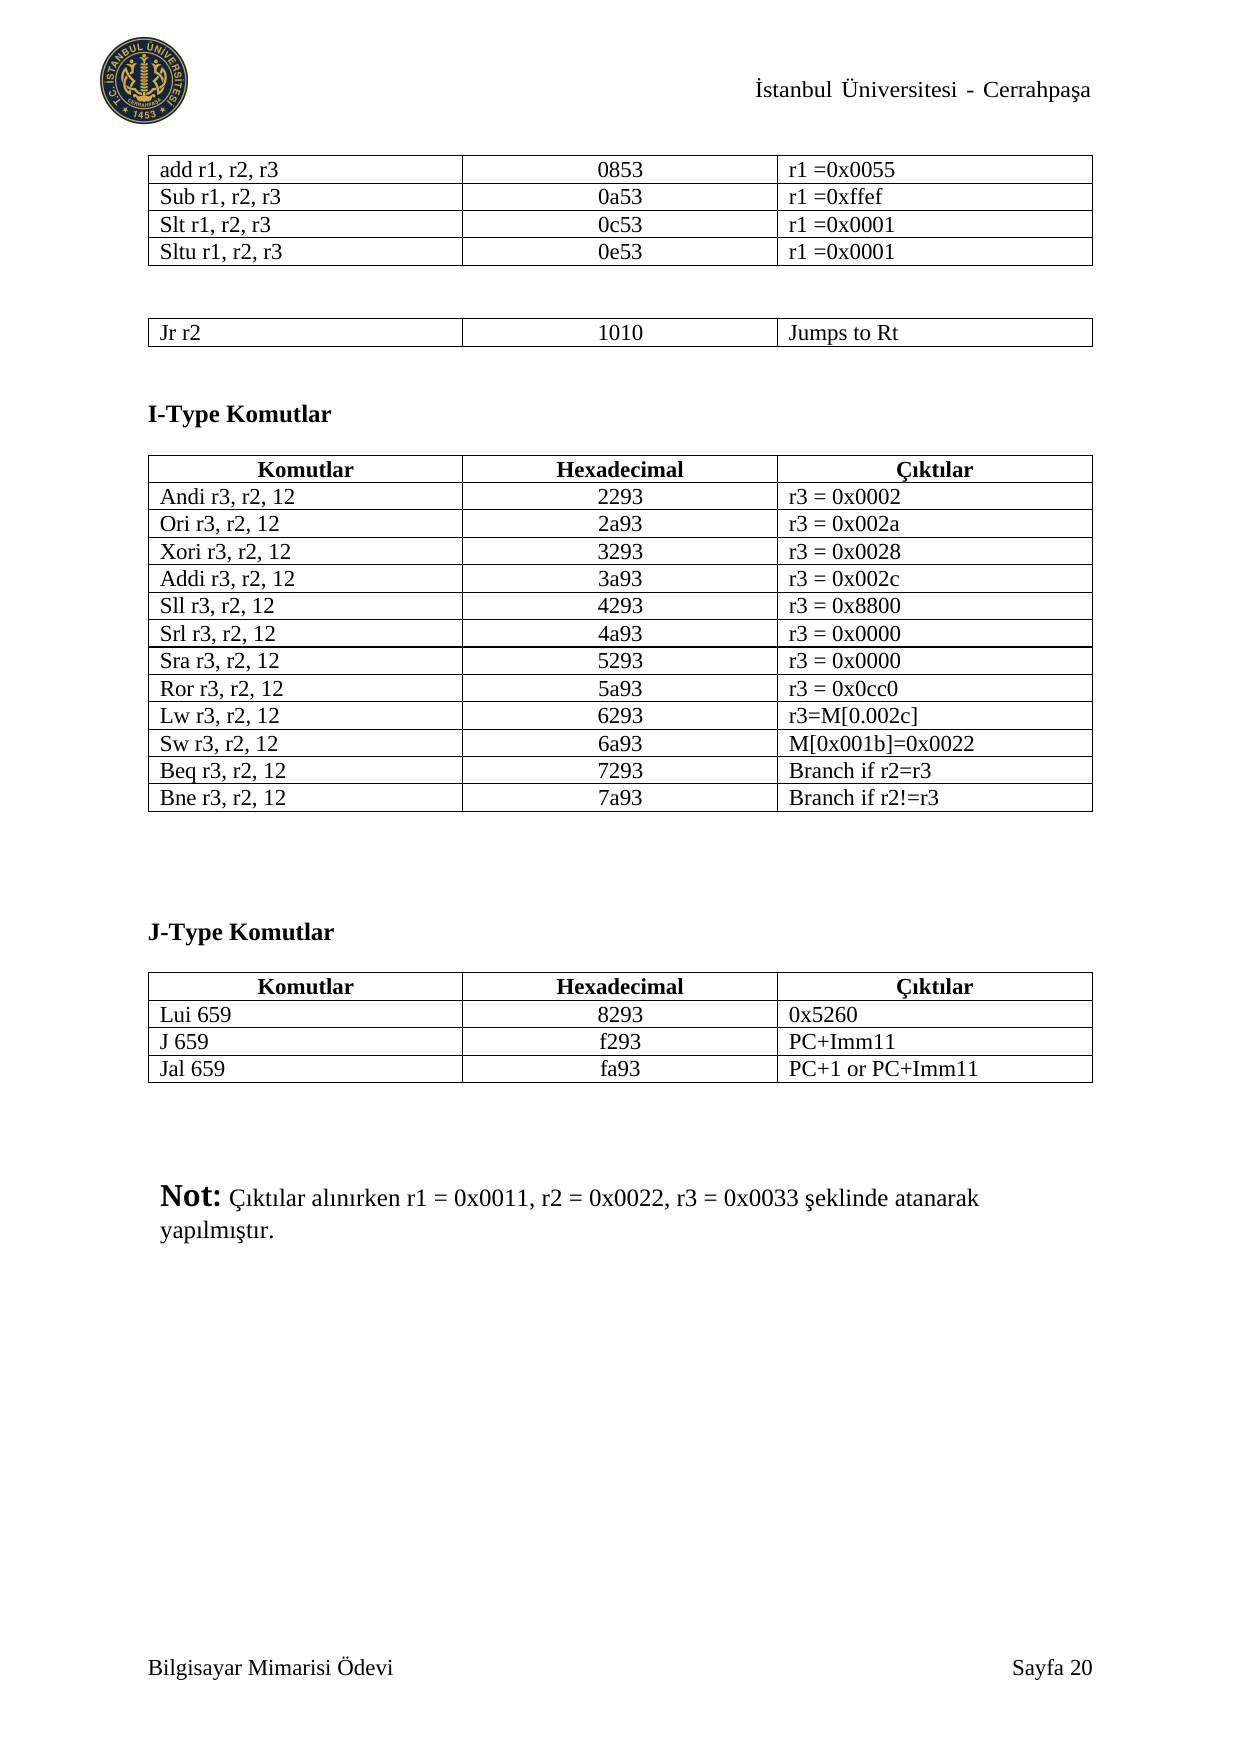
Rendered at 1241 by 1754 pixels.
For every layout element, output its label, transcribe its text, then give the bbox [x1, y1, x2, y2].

table_cell 5a93 [463, 675, 777, 701]
table_cell Ori r3, r2, 12 [149, 510, 462, 537]
table_cell r3 = 0x002c [778, 565, 1092, 592]
table_cell Beq r3, r2, 12 [149, 757, 462, 783]
table_cell Andi r3, r2, 12 [149, 483, 462, 509]
table_cell Branch if r2=r3 [778, 757, 1092, 783]
table_cell f293 [463, 1028, 777, 1054]
table_cell Srl r3, r2, 12 [149, 620, 462, 646]
table_cell r3 = 0x8800 [778, 593, 1092, 619]
table_cell add r1, r2, r3 [149, 156, 462, 182]
table_header Hexadecimal [463, 456, 777, 482]
table_cell 7a93 [463, 784, 777, 811]
text J-Type Komutlar [148, 917, 1092, 946]
table_header Hexadecimal [463, 973, 777, 1000]
table_cell 8293 [463, 1001, 777, 1027]
table_header 1010 [463, 319, 777, 346]
table_header Çıktılar [778, 456, 1092, 482]
subtitle Not: Çıktılar alınırken r1 = 0x0011, r2 = 0x0022, r3 = 0x0033 şeklinde atanarak yapılmıştır. [160, 1175, 1092, 1244]
table_cell 2293 [463, 483, 777, 509]
table_cell r1 =0x0055 [778, 156, 1092, 182]
picture [99, 36, 189, 125]
table_cell r3 = 0x0028 [778, 538, 1092, 564]
table_cell r3 = 0x002a [778, 510, 1092, 537]
table_cell Branch if r2!=r3 [778, 784, 1092, 811]
table_cell r3 = 0x0000 [778, 620, 1092, 646]
table_cell fa93 [463, 1056, 777, 1082]
table_cell r3 = 0x0000 [778, 648, 1092, 674]
table_cell 4293 [463, 593, 777, 619]
table_header Çıktılar [778, 973, 1092, 1000]
table_cell PC+Imm11 [778, 1028, 1092, 1054]
table_cell 6a93 [463, 730, 777, 756]
table_cell Sra r3, r2, 12 [149, 648, 462, 674]
table_cell r1 =0x0001 [778, 238, 1092, 264]
table_cell 2a93 [463, 510, 777, 537]
table_header Komutlar [149, 973, 462, 1000]
table_cell Lui 659 [149, 1001, 462, 1027]
table_cell 0a53 [463, 184, 777, 210]
table_cell PC+1 or PC+Imm11 [778, 1056, 1092, 1082]
table_cell 0x5260 [778, 1001, 1092, 1027]
table_cell r3=M[0.002c] [778, 702, 1092, 728]
table_cell r1 =0x0001 [778, 211, 1092, 237]
table_header Jumps to Rt [778, 319, 1092, 346]
table_cell 0e53 [463, 238, 777, 264]
table_cell Xori r3, r2, 12 [149, 538, 462, 564]
table_cell Sltu r1, r2, r3 [149, 238, 462, 264]
table_header Komutlar [149, 456, 462, 482]
table_cell Sub r1, r2, r3 [149, 184, 462, 210]
table_cell r1 =0xffef [778, 184, 1092, 210]
table_cell Ror r3, r2, 12 [149, 675, 462, 701]
text I-Type Komutlar [148, 399, 1092, 428]
table_cell r3 = 0x0cc0 [778, 675, 1092, 701]
table_cell 5293 [463, 648, 777, 674]
table_cell Sw r3, r2, 12 [149, 730, 462, 756]
table_cell Jal 659 [149, 1056, 462, 1082]
table_cell Slt r1, r2, r3 [149, 211, 462, 237]
table_header Jr r2 [149, 319, 462, 346]
table_cell 3a93 [463, 565, 777, 592]
table_cell Sll r3, r2, 12 [149, 593, 462, 619]
table_cell 3293 [463, 538, 777, 564]
table_cell Bne r3, r2, 12 [149, 784, 462, 811]
table_cell M[0x001b]=0x0022 [778, 730, 1092, 756]
table_cell J 659 [149, 1028, 462, 1054]
table_cell 6293 [463, 702, 777, 728]
table_cell Addi r3, r2, 12 [149, 565, 462, 592]
table_cell r3 = 0x0002 [778, 483, 1092, 509]
table_cell 7293 [463, 757, 777, 783]
table_cell 0853 [463, 156, 777, 182]
table_cell 0c53 [463, 211, 777, 237]
table_cell Lw r3, r2, 12 [149, 702, 462, 728]
table_cell 4a93 [463, 620, 777, 646]
